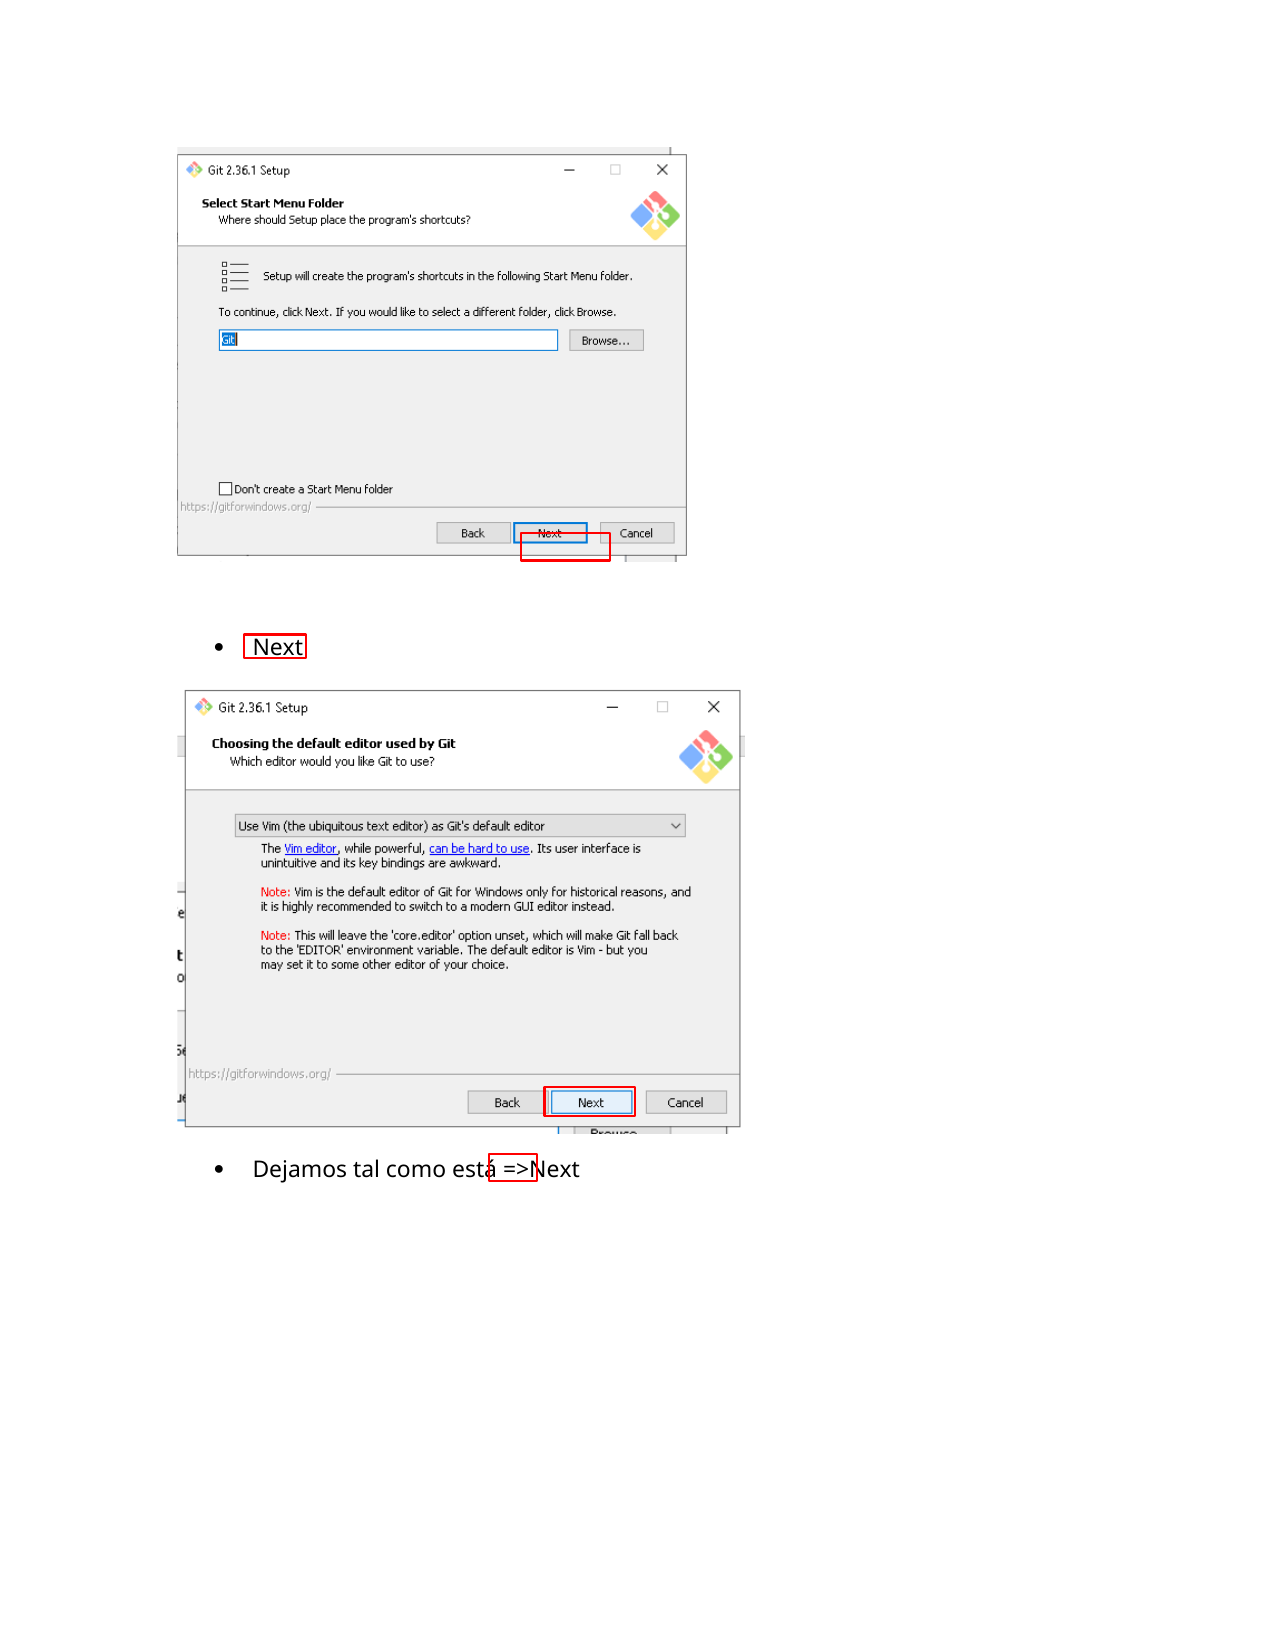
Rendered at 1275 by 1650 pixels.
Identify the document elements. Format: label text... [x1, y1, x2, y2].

picture [177, 680, 745, 1134]
picture [522, 534, 609, 559]
picture [177, 147, 691, 562]
list Next [215, 630, 1098, 662]
list Dejamos tal como está =>Next [215, 1153, 1098, 1184]
